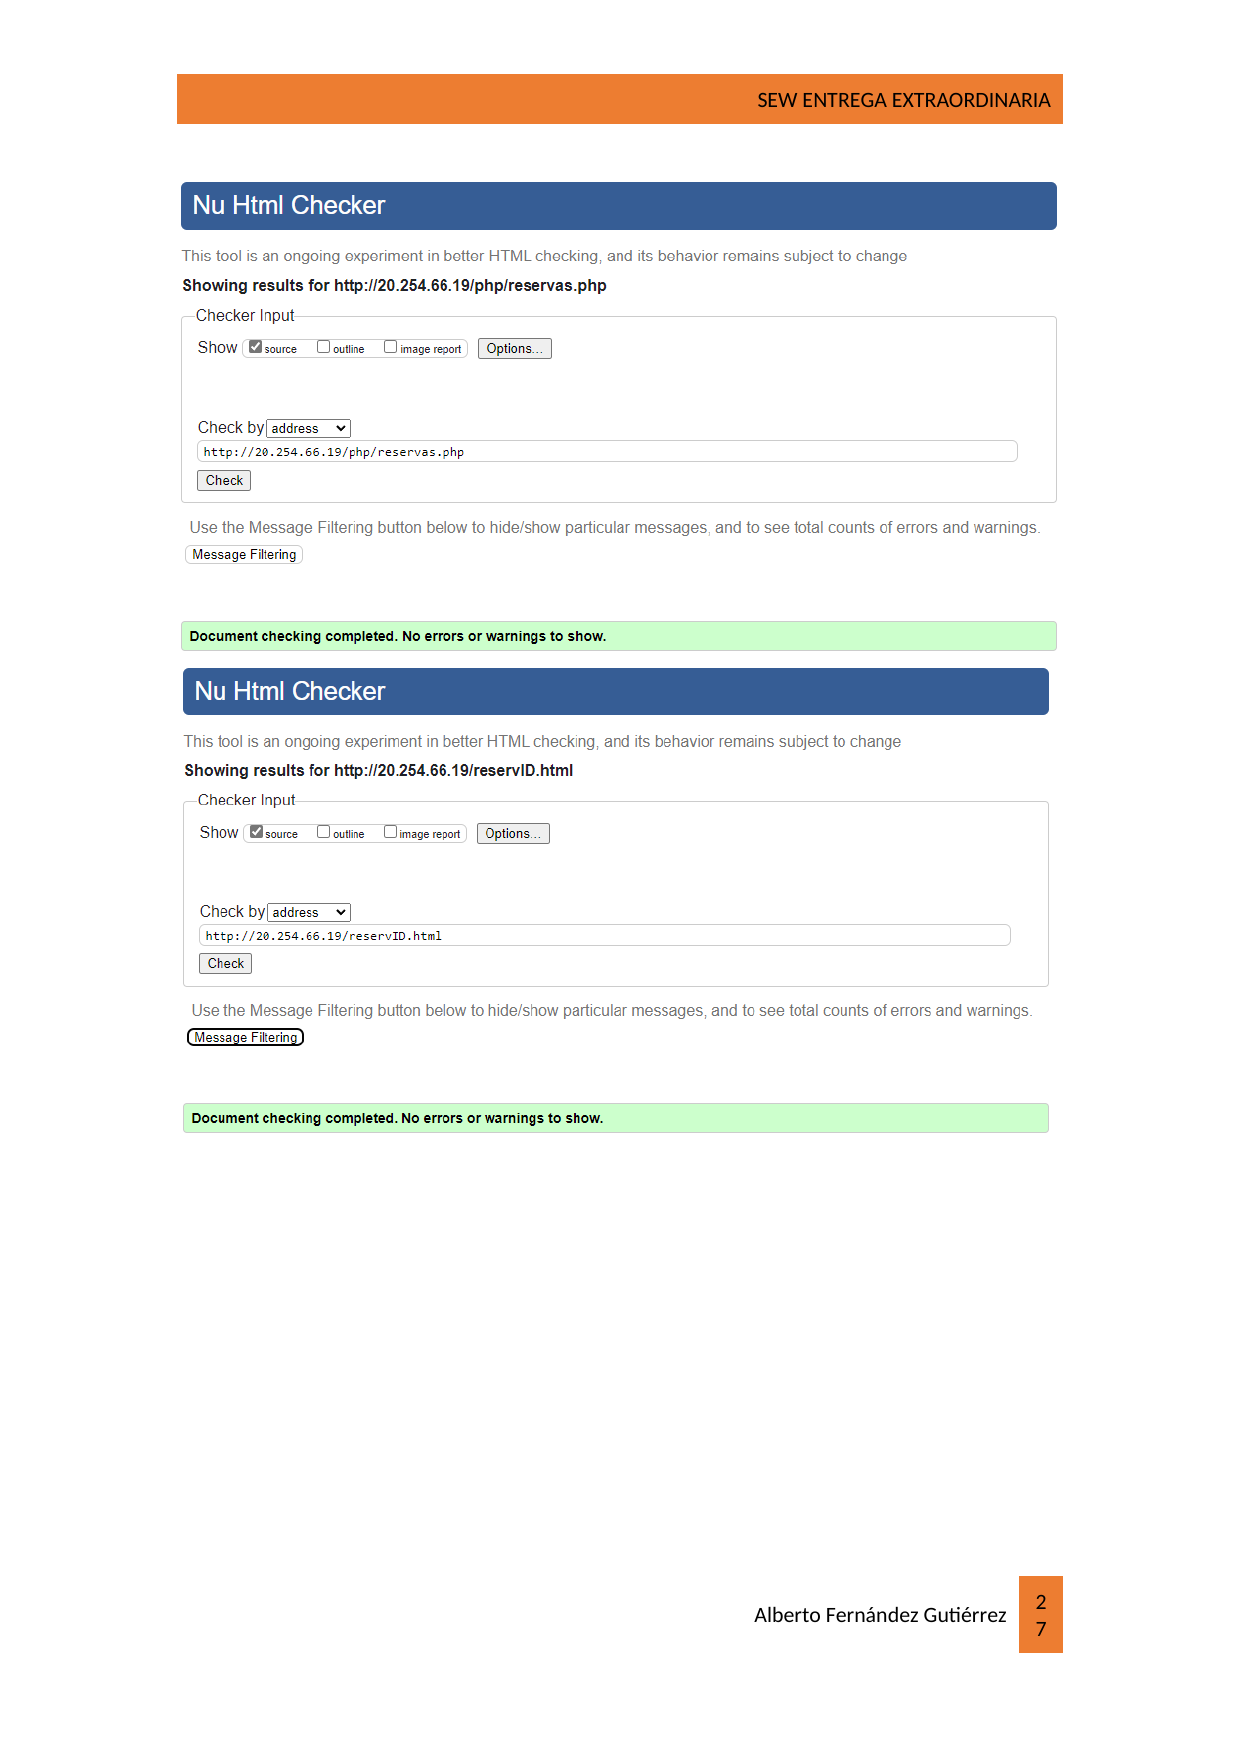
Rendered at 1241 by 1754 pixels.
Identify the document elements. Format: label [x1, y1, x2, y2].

picture [177, 663, 1063, 1138]
picture [177, 177, 1063, 659]
